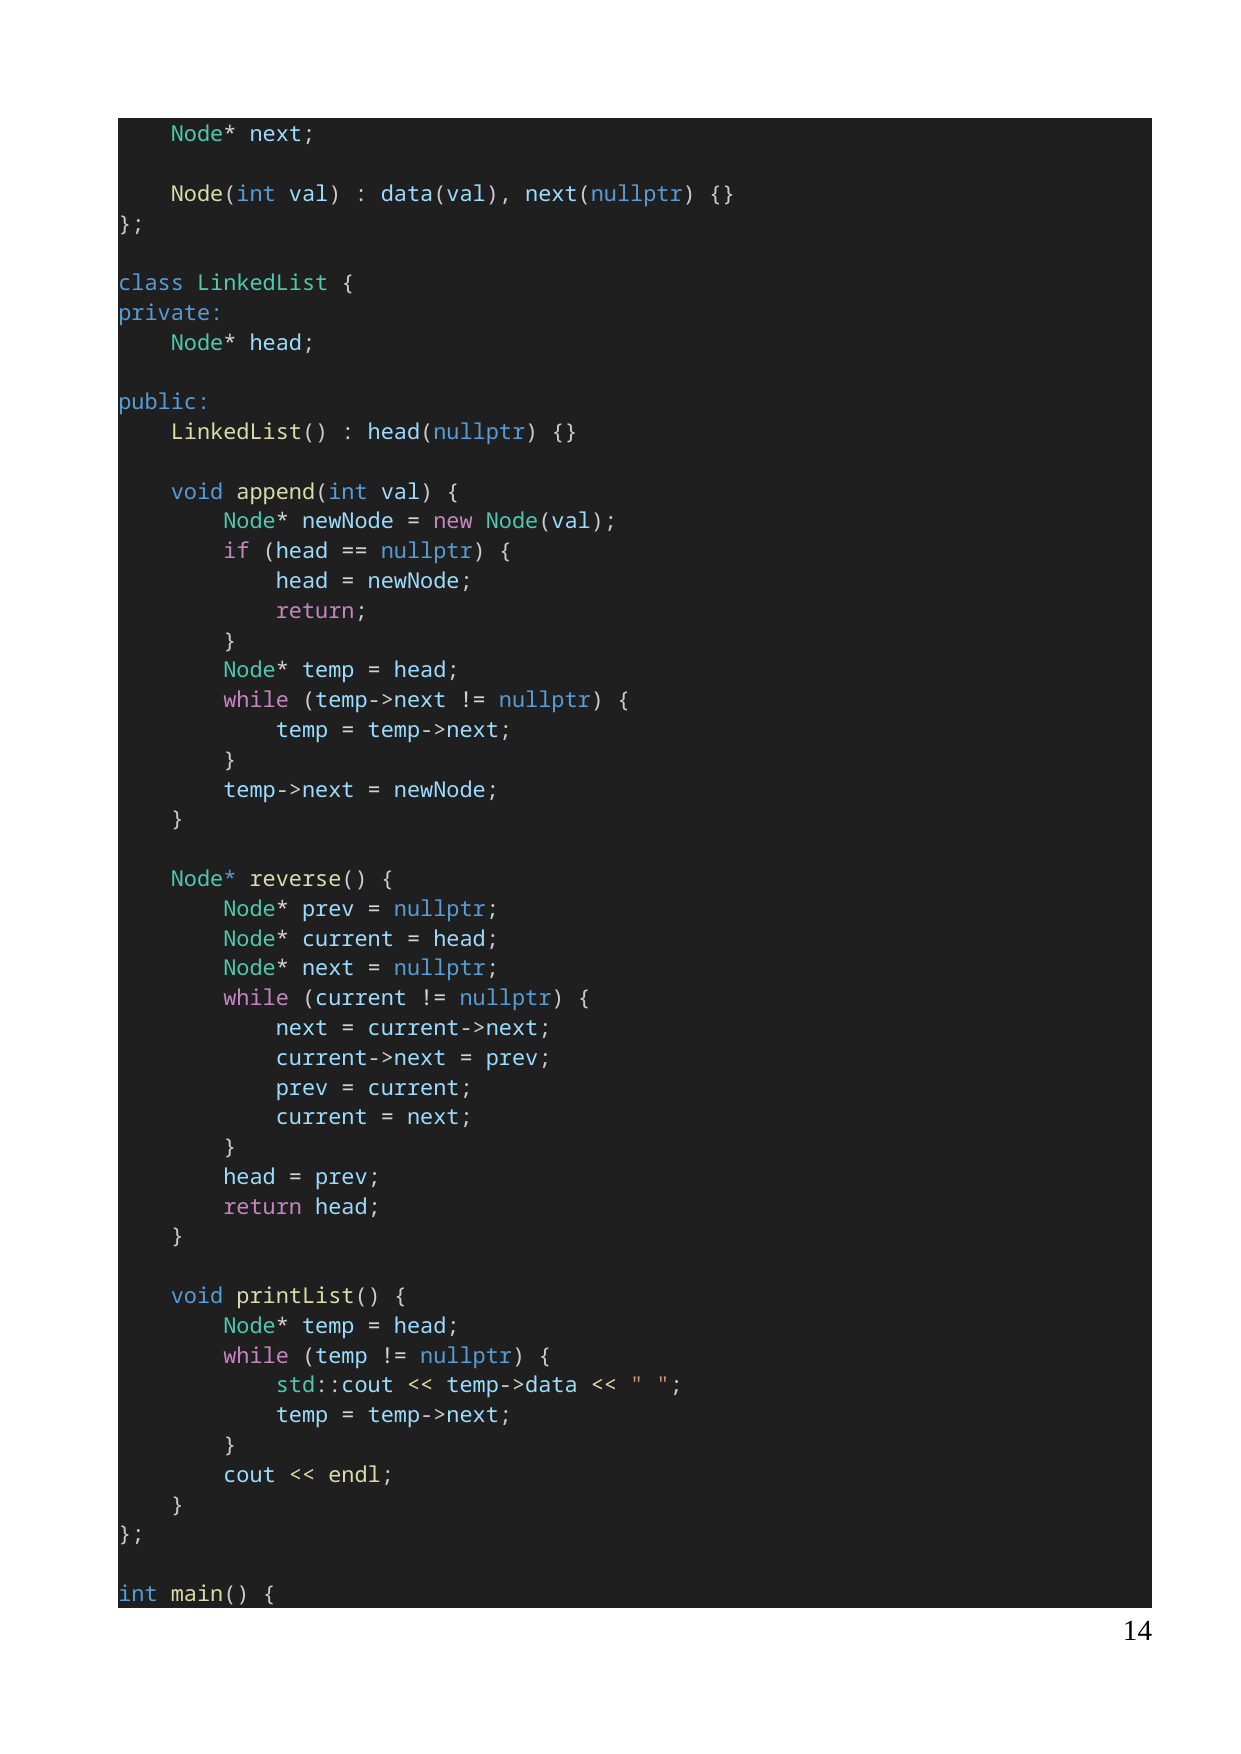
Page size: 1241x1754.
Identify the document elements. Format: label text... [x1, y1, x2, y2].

text return head; [118, 1191, 1152, 1220]
text while (temp->next != nullptr) { [118, 684, 1152, 714]
text if (head == nullptr) { [118, 535, 1152, 565]
text Node* next; [118, 118, 1152, 148]
text temp->next = newNode; [118, 773, 1152, 803]
text prev = current; [118, 1071, 1152, 1101]
text while (temp != nullptr) { [118, 1339, 1152, 1369]
text Node* reverse() { [118, 863, 1152, 893]
text } [118, 1429, 1152, 1459]
text head = prev; [118, 1161, 1152, 1191]
text } [118, 1220, 1152, 1250]
text } [118, 624, 1152, 654]
text } [118, 803, 1152, 833]
text Node* newNode = new Node(val); [118, 505, 1152, 535]
text } [118, 1488, 1152, 1518]
text private: [118, 297, 1152, 327]
text current->next = prev; [118, 1042, 1152, 1071]
text } [118, 1131, 1152, 1161]
text void printList() { [118, 1280, 1152, 1310]
text int main() { [118, 1578, 1152, 1608]
text class LinkedList { [118, 267, 1152, 297]
text }; [118, 207, 1152, 237]
text public: [118, 386, 1152, 416]
text Node* head; [118, 327, 1152, 356]
text LinkedList() : head(nullptr) {} [118, 416, 1152, 446]
text return; [118, 595, 1152, 624]
text cout << endl; [118, 1459, 1152, 1488]
text Node* prev = nullptr; [118, 893, 1152, 922]
text while (current != nullptr) { [118, 982, 1152, 1012]
text Node(int val) : data(val), next(nullptr) {} [118, 178, 1152, 207]
text next = current->next; [118, 1012, 1152, 1042]
text } [118, 744, 1152, 773]
text Node* current = head; [118, 922, 1152, 952]
text temp = temp->next; [118, 714, 1152, 744]
text head = newNode; [118, 565, 1152, 595]
text void append(int val) { [118, 476, 1152, 505]
text Node* temp = head; [118, 654, 1152, 684]
text }; [118, 1518, 1152, 1548]
text Node* next = nullptr; [118, 952, 1152, 982]
text std::cout << temp->data << " "; [118, 1369, 1152, 1399]
text Node* temp = head; [118, 1310, 1152, 1339]
text temp = temp->next; [118, 1399, 1152, 1429]
text current = next; [118, 1101, 1152, 1131]
